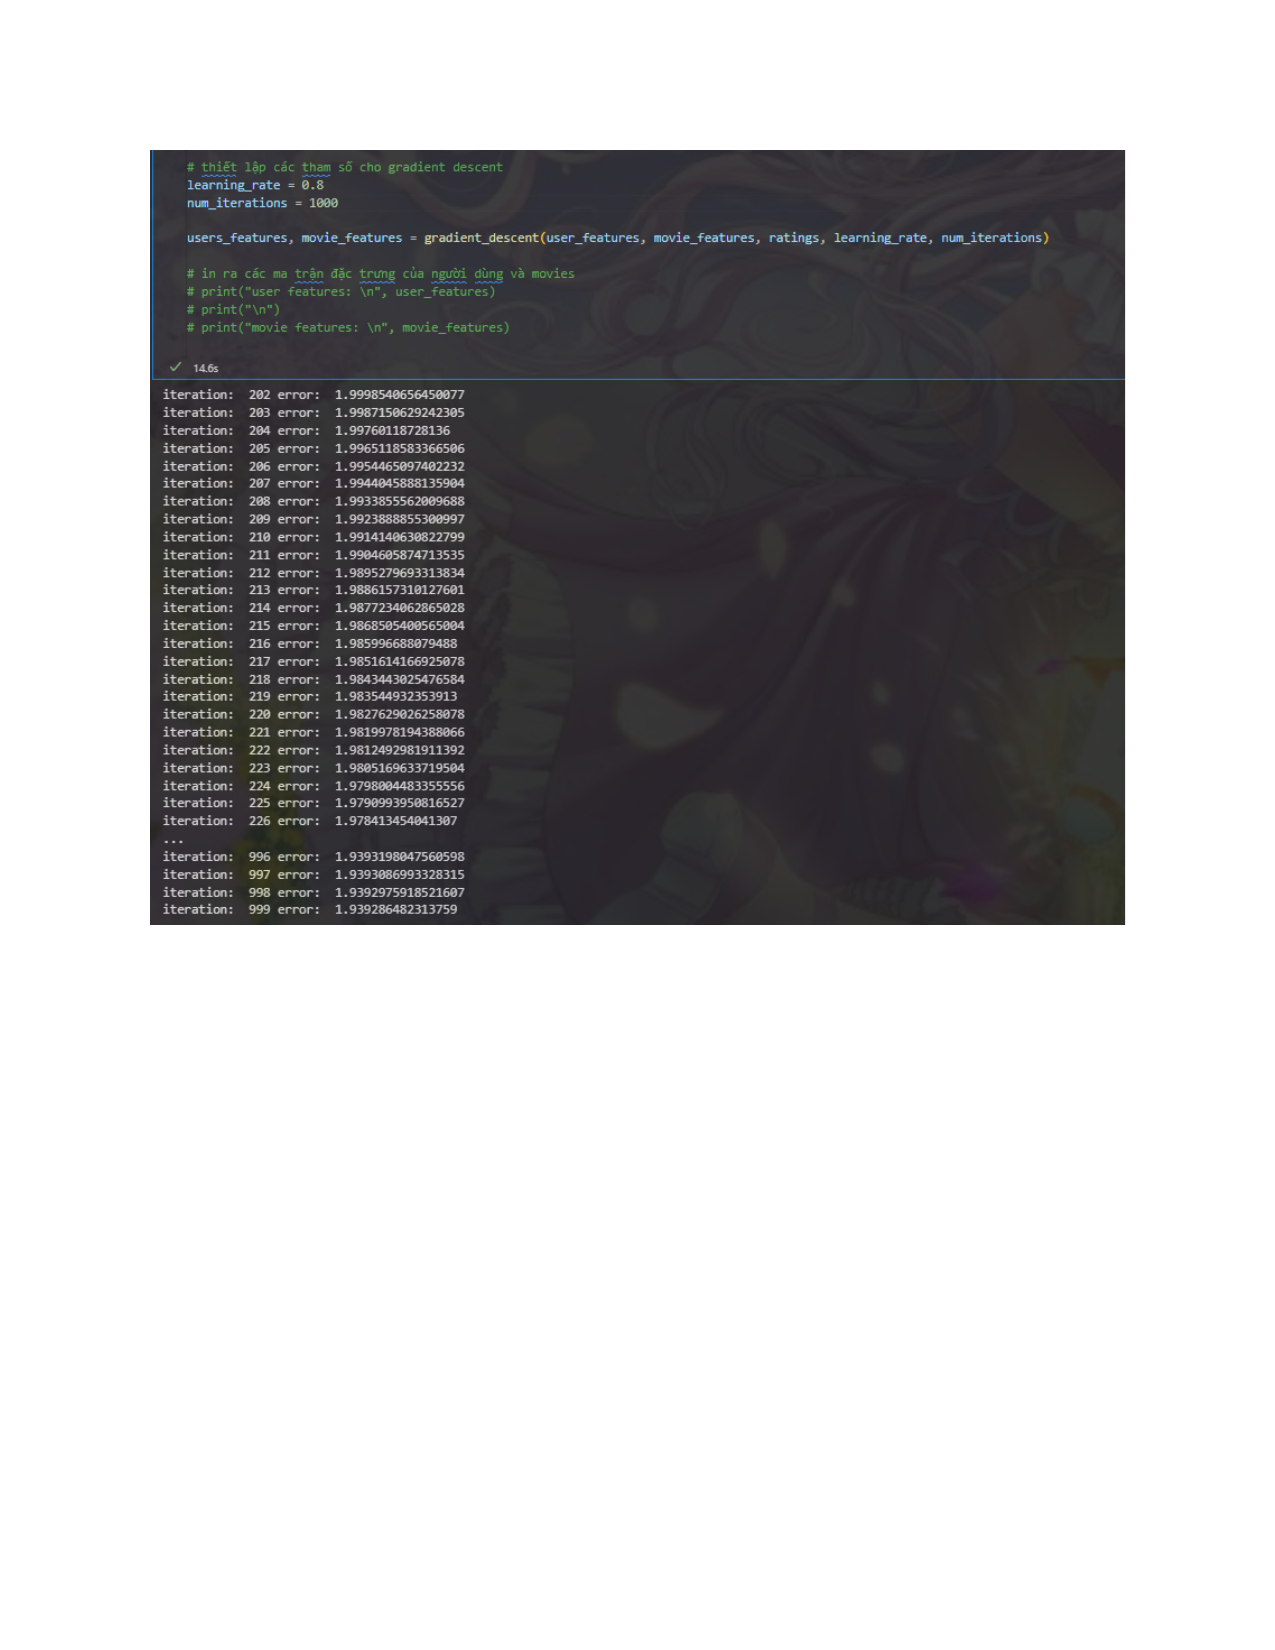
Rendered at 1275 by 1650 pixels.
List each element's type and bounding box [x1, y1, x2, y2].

picture [150, 150, 1125, 925]
